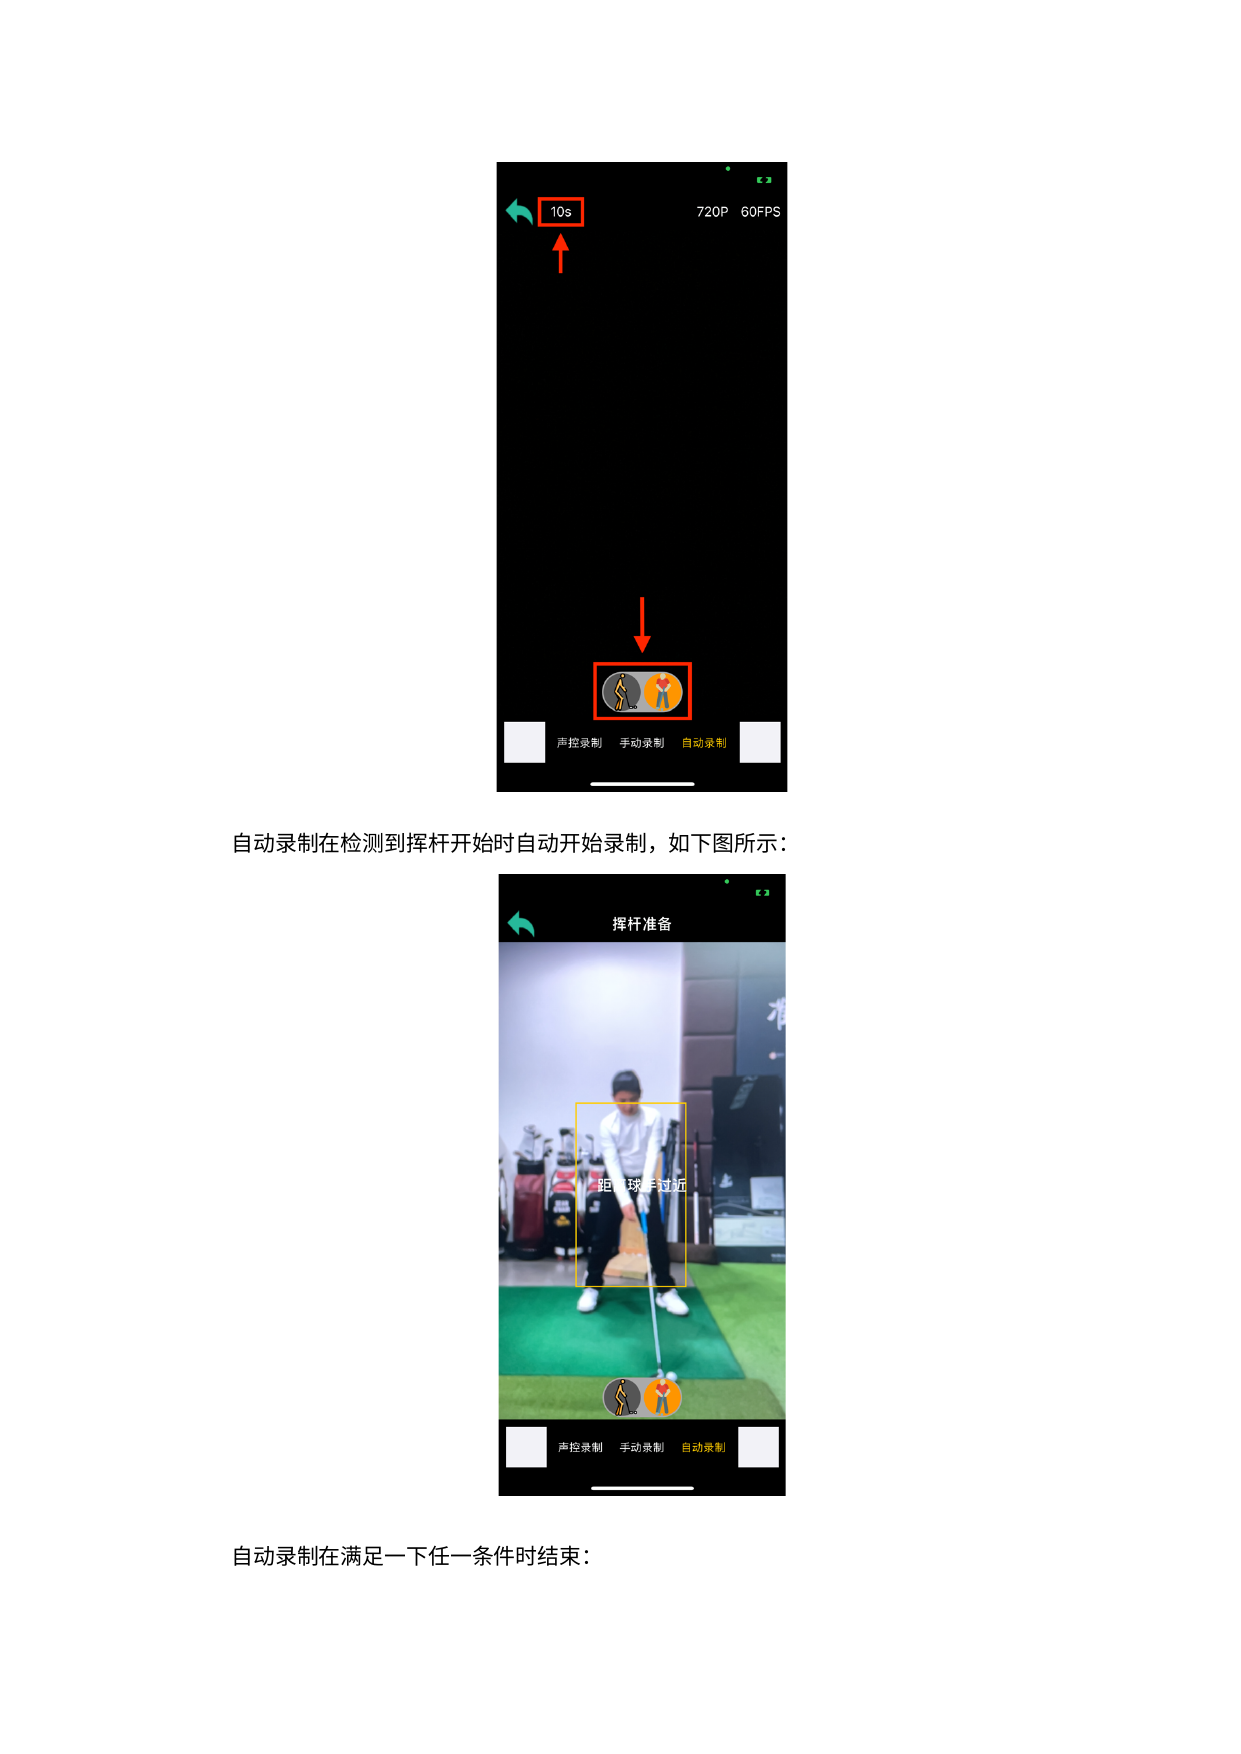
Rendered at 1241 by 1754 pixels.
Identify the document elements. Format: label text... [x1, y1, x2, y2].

picture [498, 874, 786, 1496]
picture [496, 162, 788, 792]
list 自动录制在满足一下任一条件时结束： [231, 1538, 1053, 1571]
list 自动录制在检测到挥杆开始时自动开始录制，如下图所示： [231, 826, 1053, 858]
